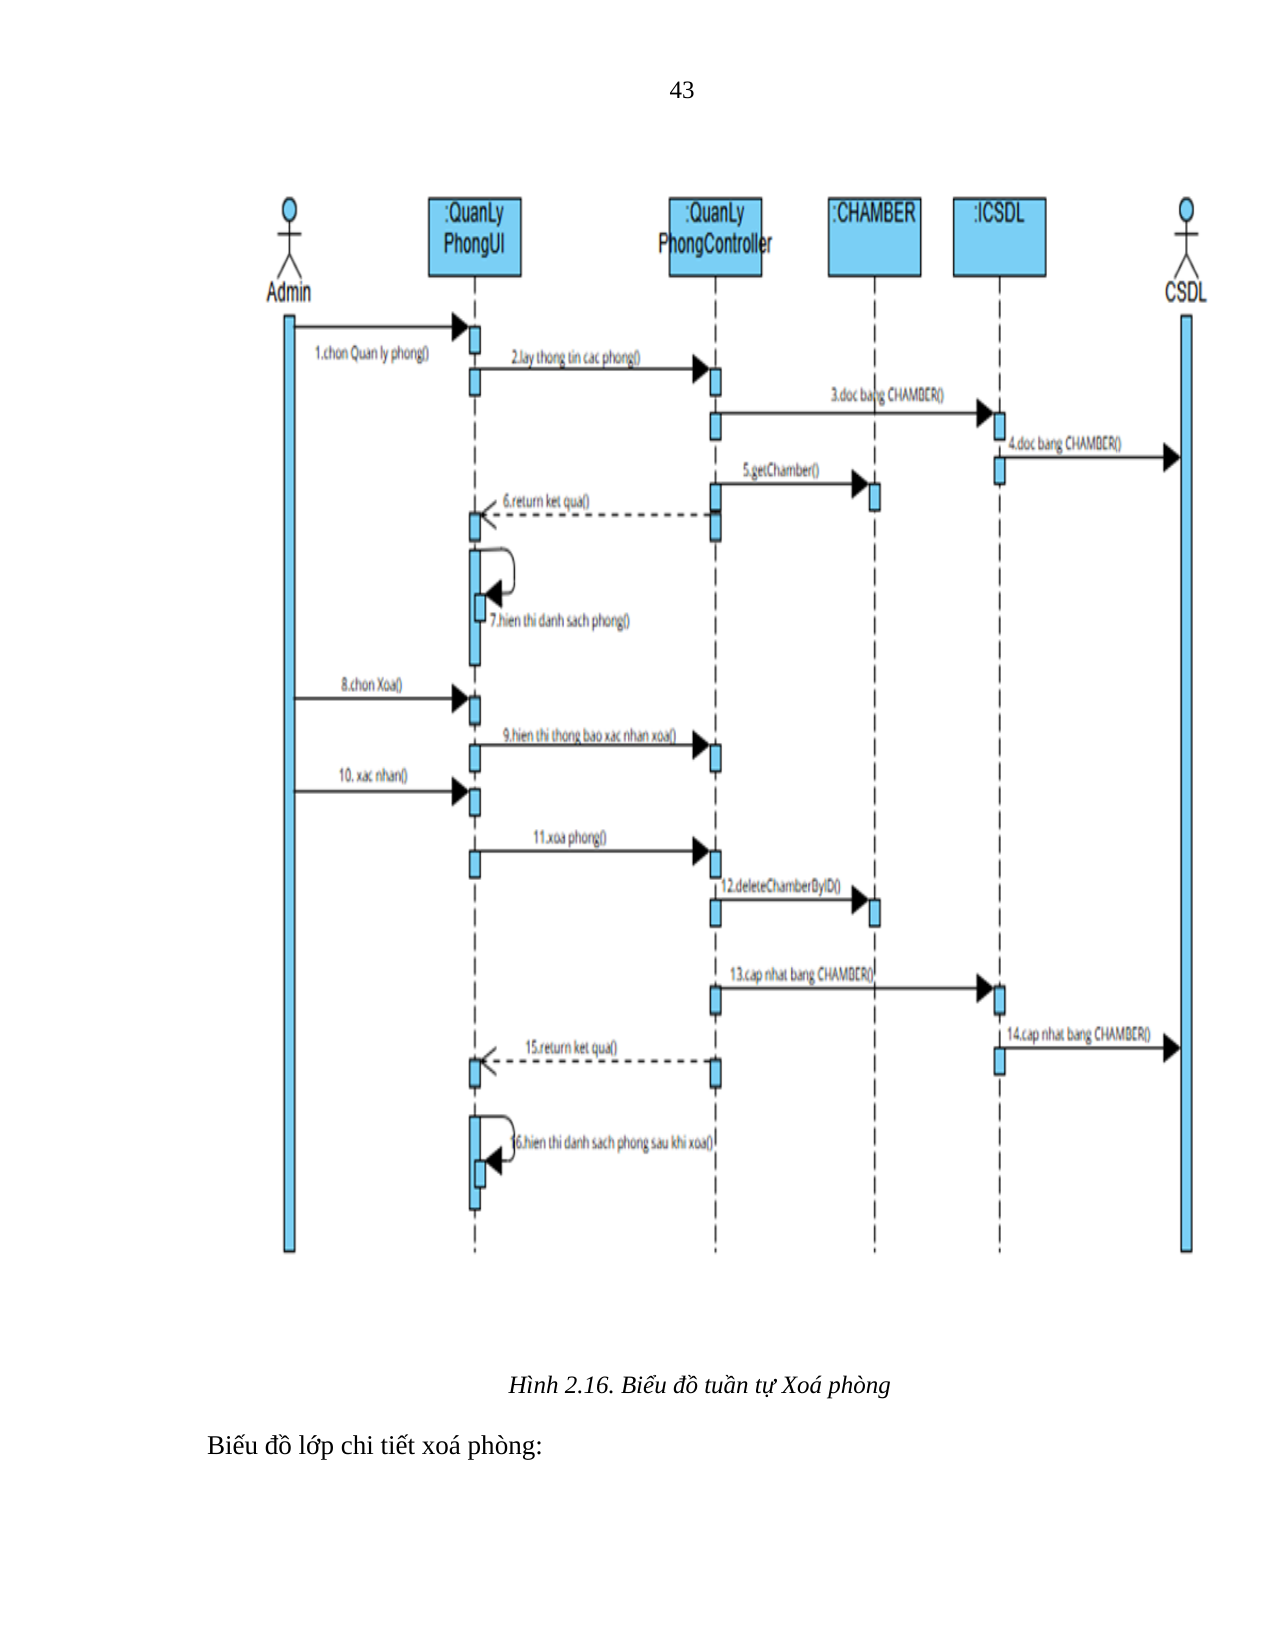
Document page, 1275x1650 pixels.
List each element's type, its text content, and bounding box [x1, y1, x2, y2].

picture [206, 147, 1245, 1337]
text Biếu đồ lớp chi tiết xoá phòng: [207, 1429, 1157, 1460]
list Biểu đồ tuần tự Xoá phòng [244, 1370, 1157, 1398]
